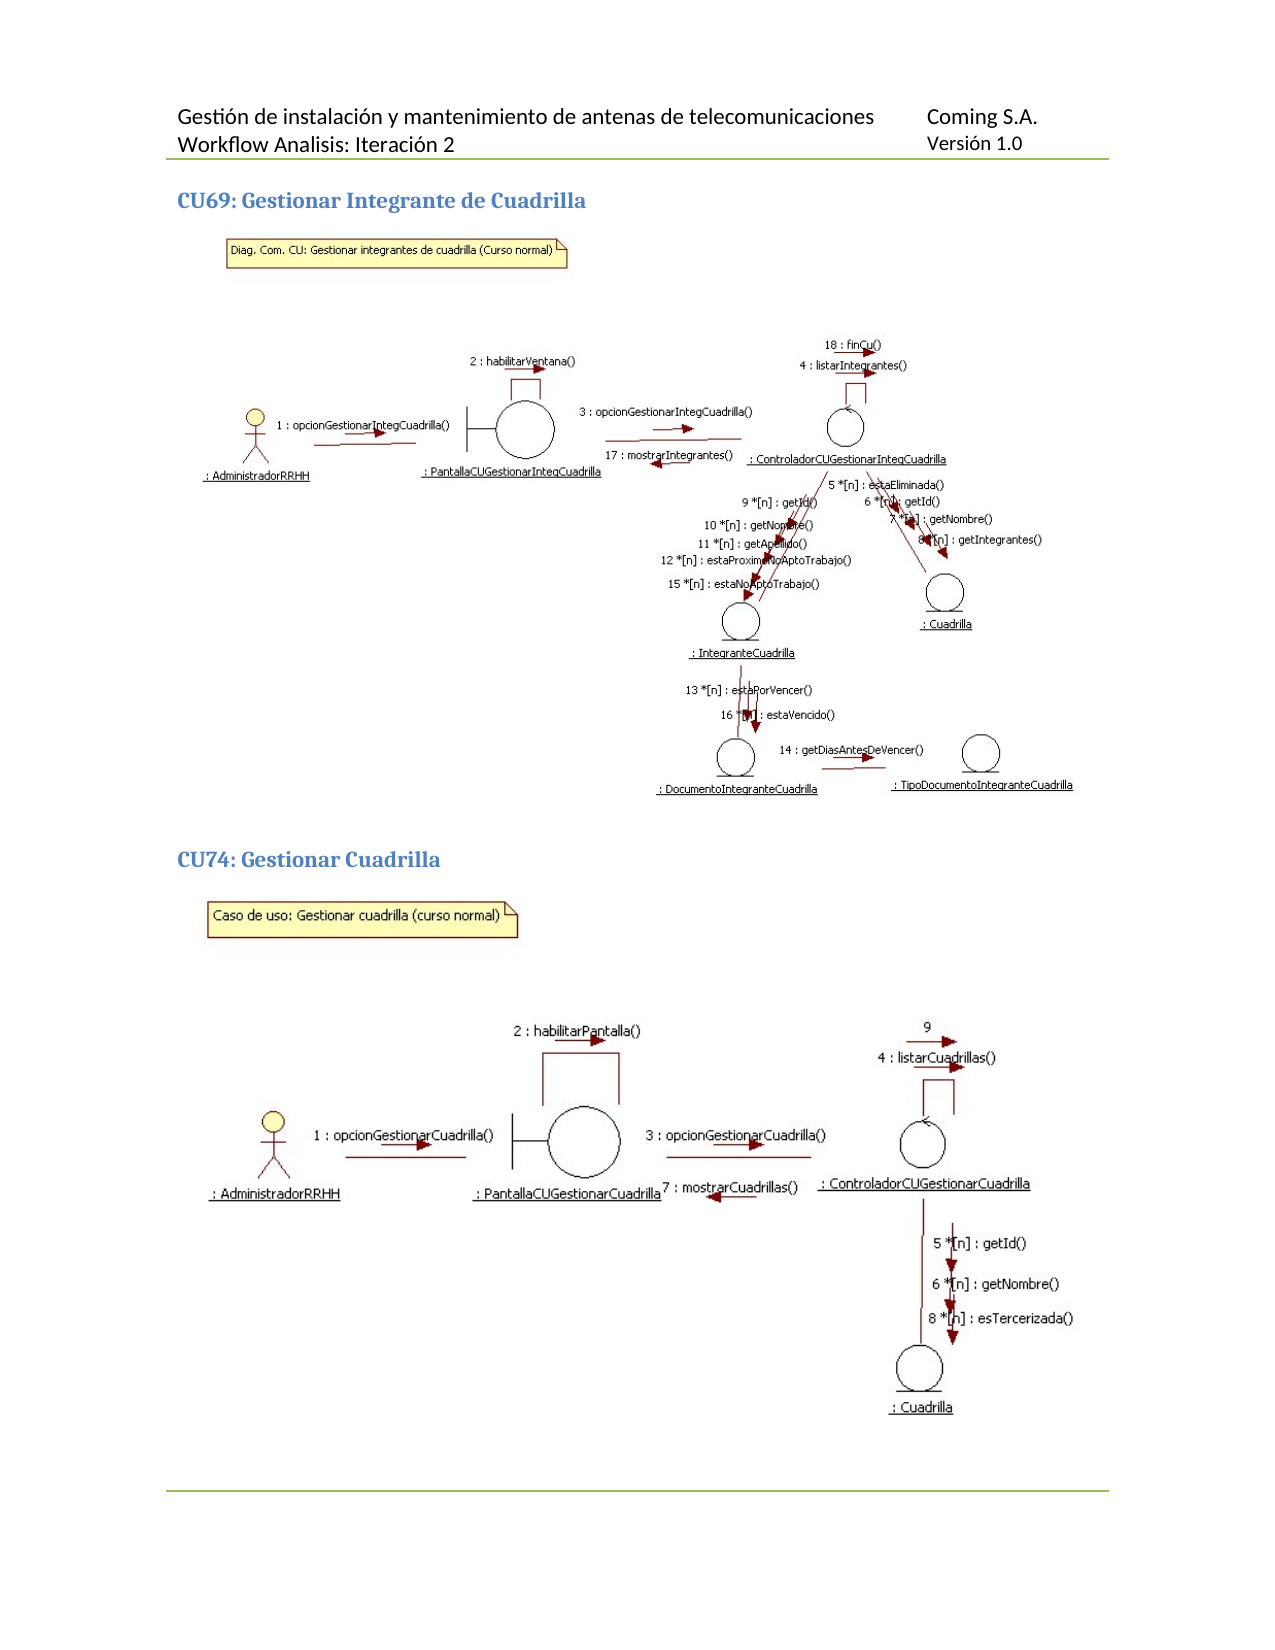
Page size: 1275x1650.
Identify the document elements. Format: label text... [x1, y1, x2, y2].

picture [177, 218, 1098, 822]
picture [177, 876, 1098, 1448]
subtitle CU69: Gestionar Integrante de Cuadrilla [177, 188, 1098, 214]
subtitle CU74: Gestionar Cuadrilla [177, 847, 1098, 873]
